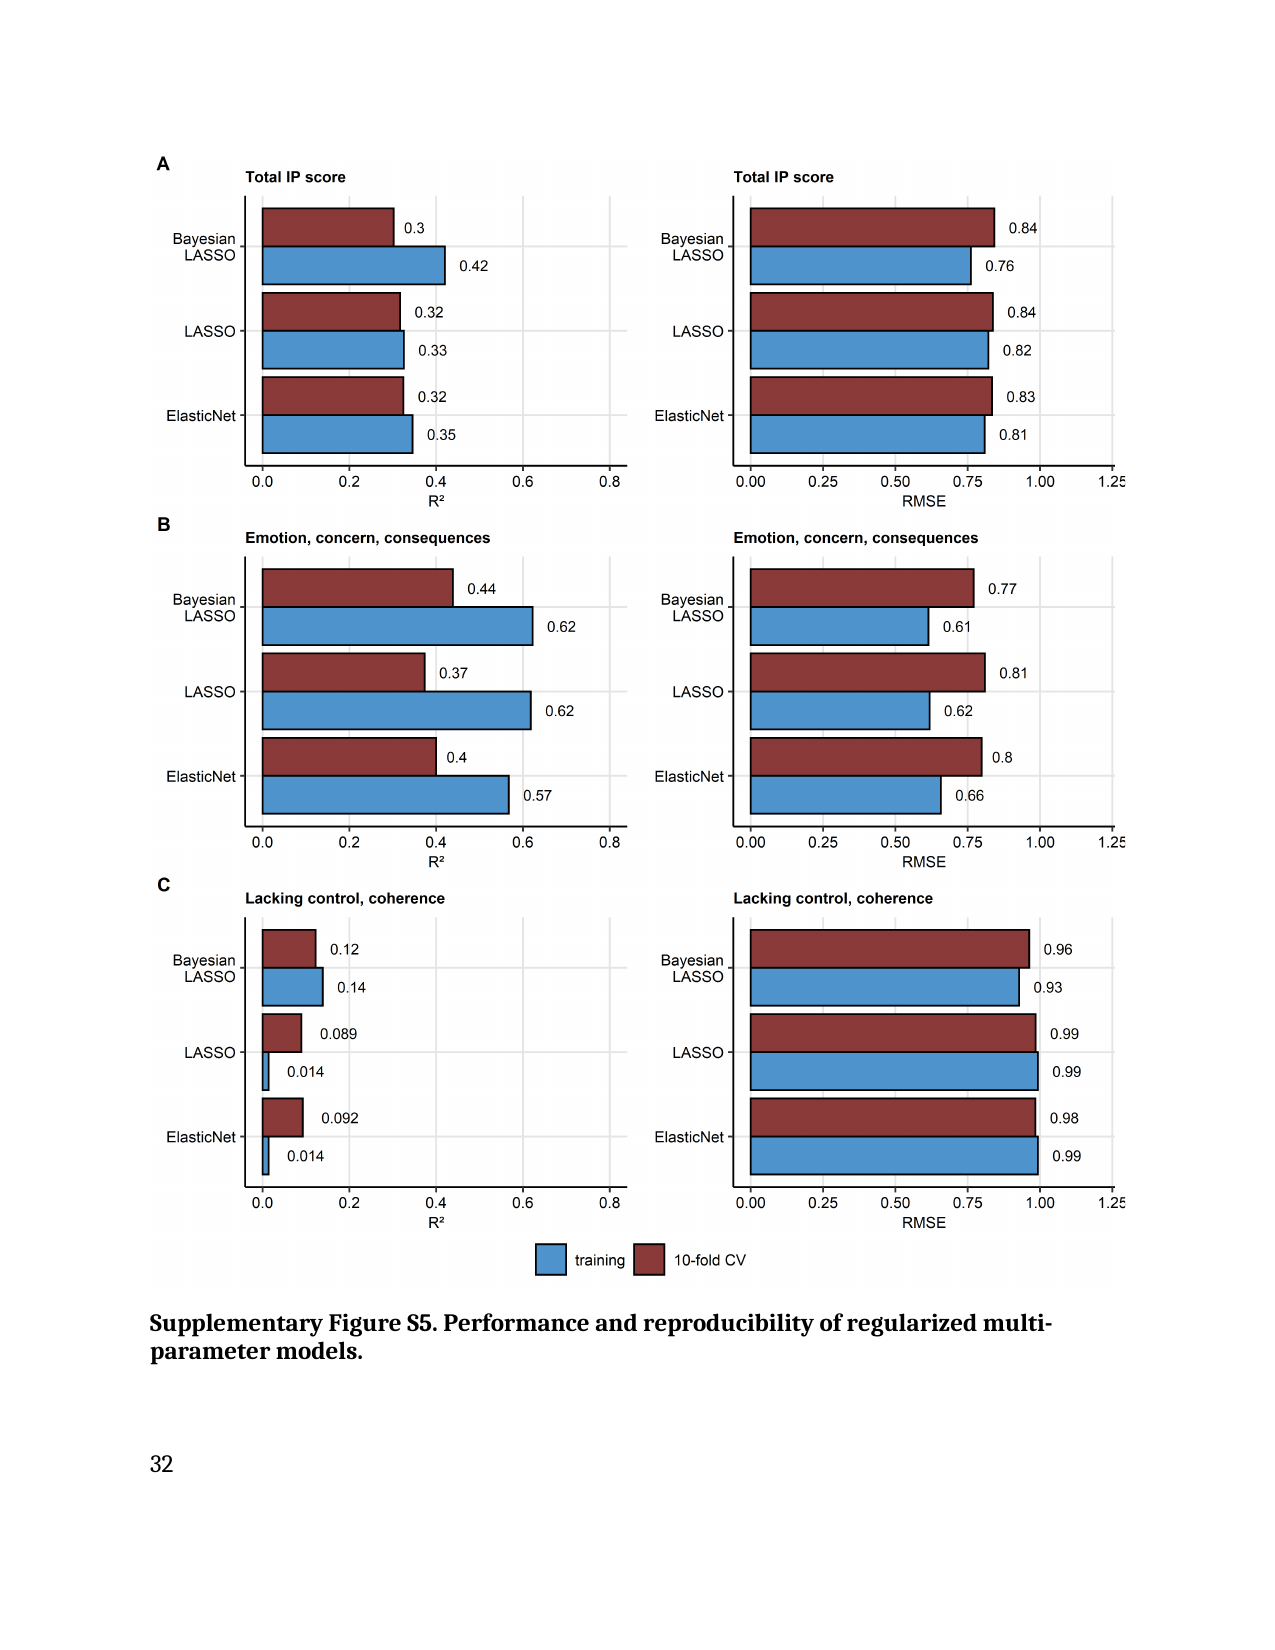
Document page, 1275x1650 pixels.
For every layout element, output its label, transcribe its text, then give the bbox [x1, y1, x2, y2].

text Supplementary Figure S5. Performance and reproducibility of regularized multi-parameter models. [150, 1308, 1125, 1366]
picture [150, 150, 1125, 1288]
